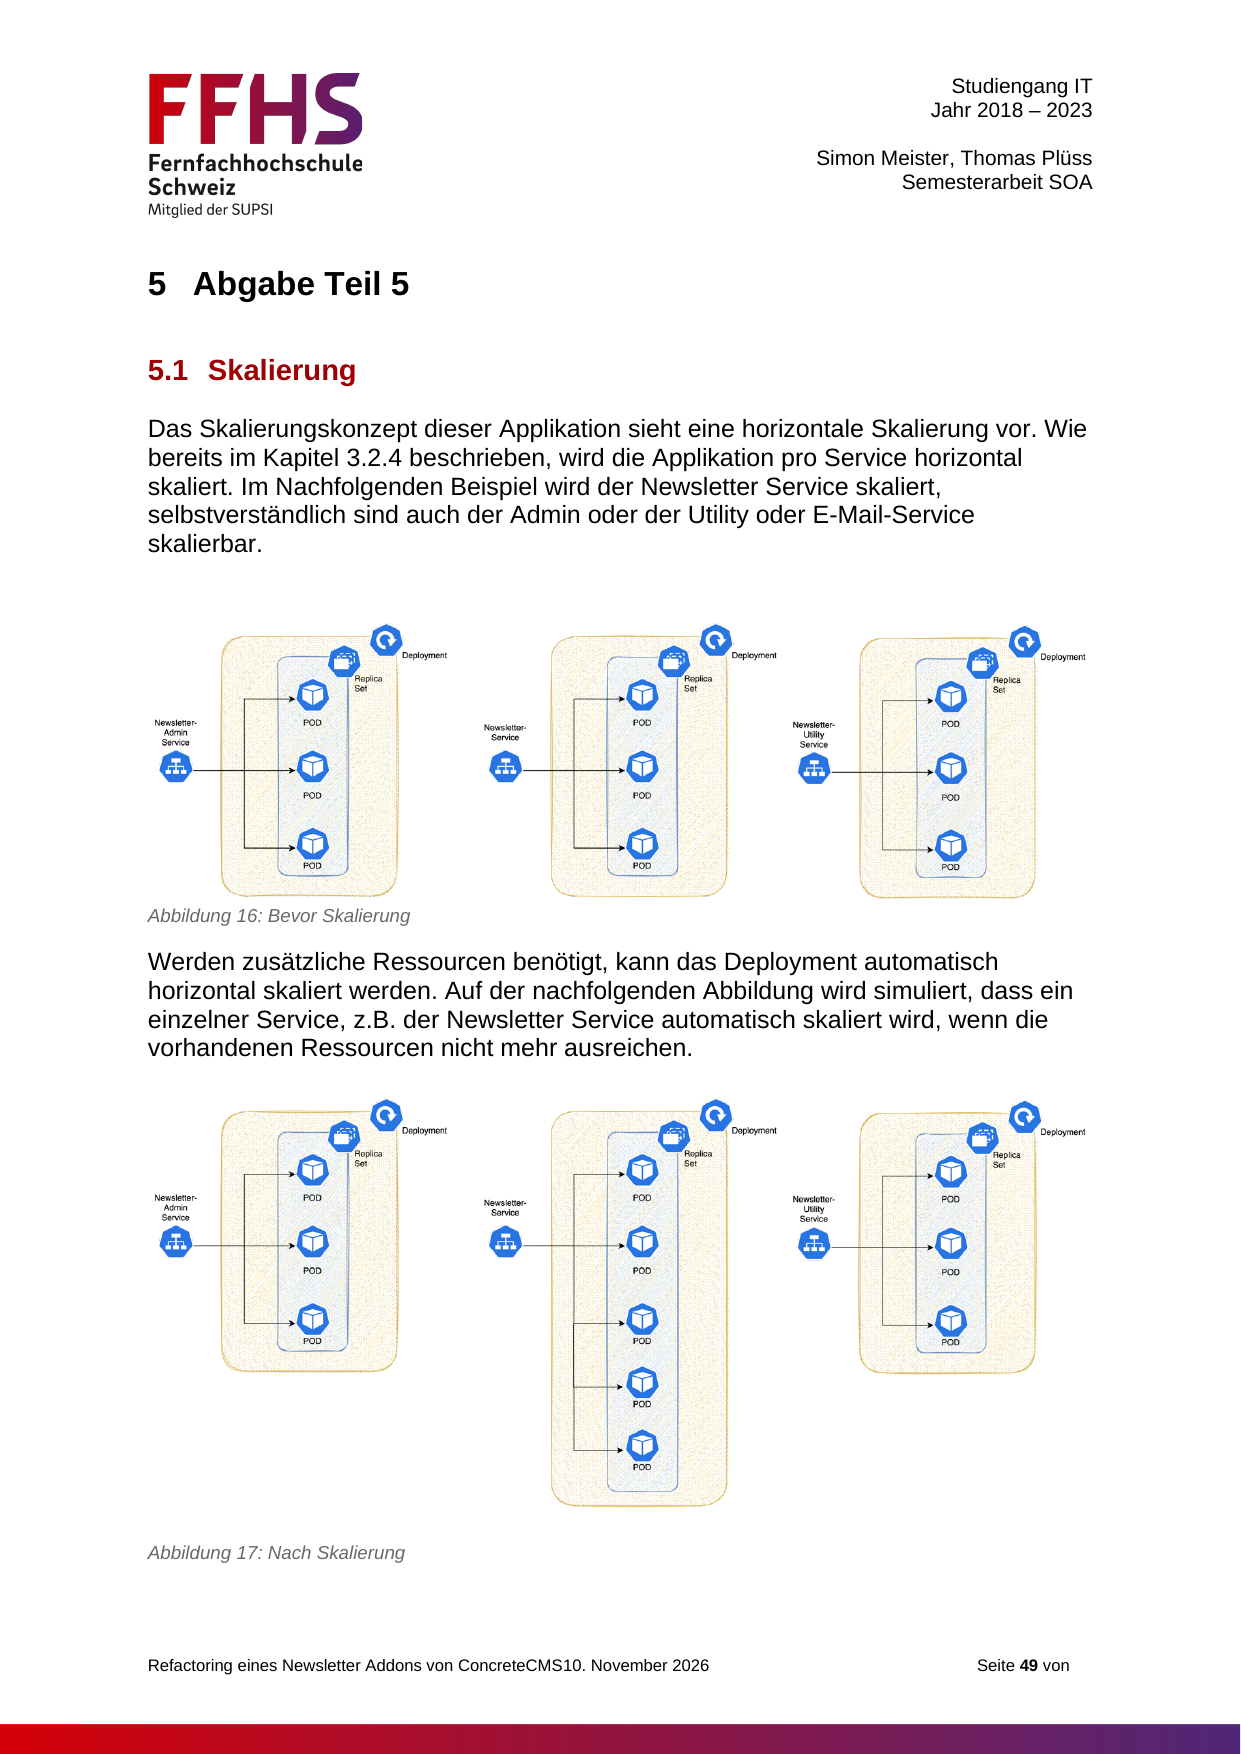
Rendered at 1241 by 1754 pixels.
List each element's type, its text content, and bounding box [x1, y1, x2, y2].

text Werden zusätzliche Ressourcen benötigt, kann das Deployment automatisch horizontal skaliert werden. Auf der nachfolgenden Abbildung wird simuliert, dass ein einzelner Service, z.B. der Newsletter Service automatisch skaliert wird, wenn die vorhandenen Ressourcen nicht mehr ausreichen. [148, 947, 1092, 1062]
picture [147, 1090, 1093, 1513]
picture [0, 1724, 1241, 1754]
picture [148, 73, 363, 218]
text Das Skalierungskonzept dieser Applikation sieht eine horizontale Skalierung vor. Wie bereits im Kapitel 3.2.4 beschrieben, wird die Applikation pro Service horizontal skaliert. Im Nachfolgenden Beispiel wird der Newsletter Service skaliert, selbstverständlich sind auch der Admin oder der Utility oder E-Mail-Service skalierbar. [148, 414, 1092, 558]
picture [147, 615, 1093, 905]
subtitle Abgabe Teil 5 [148, 264, 1092, 303]
subtitle Skalierung [148, 353, 1092, 386]
